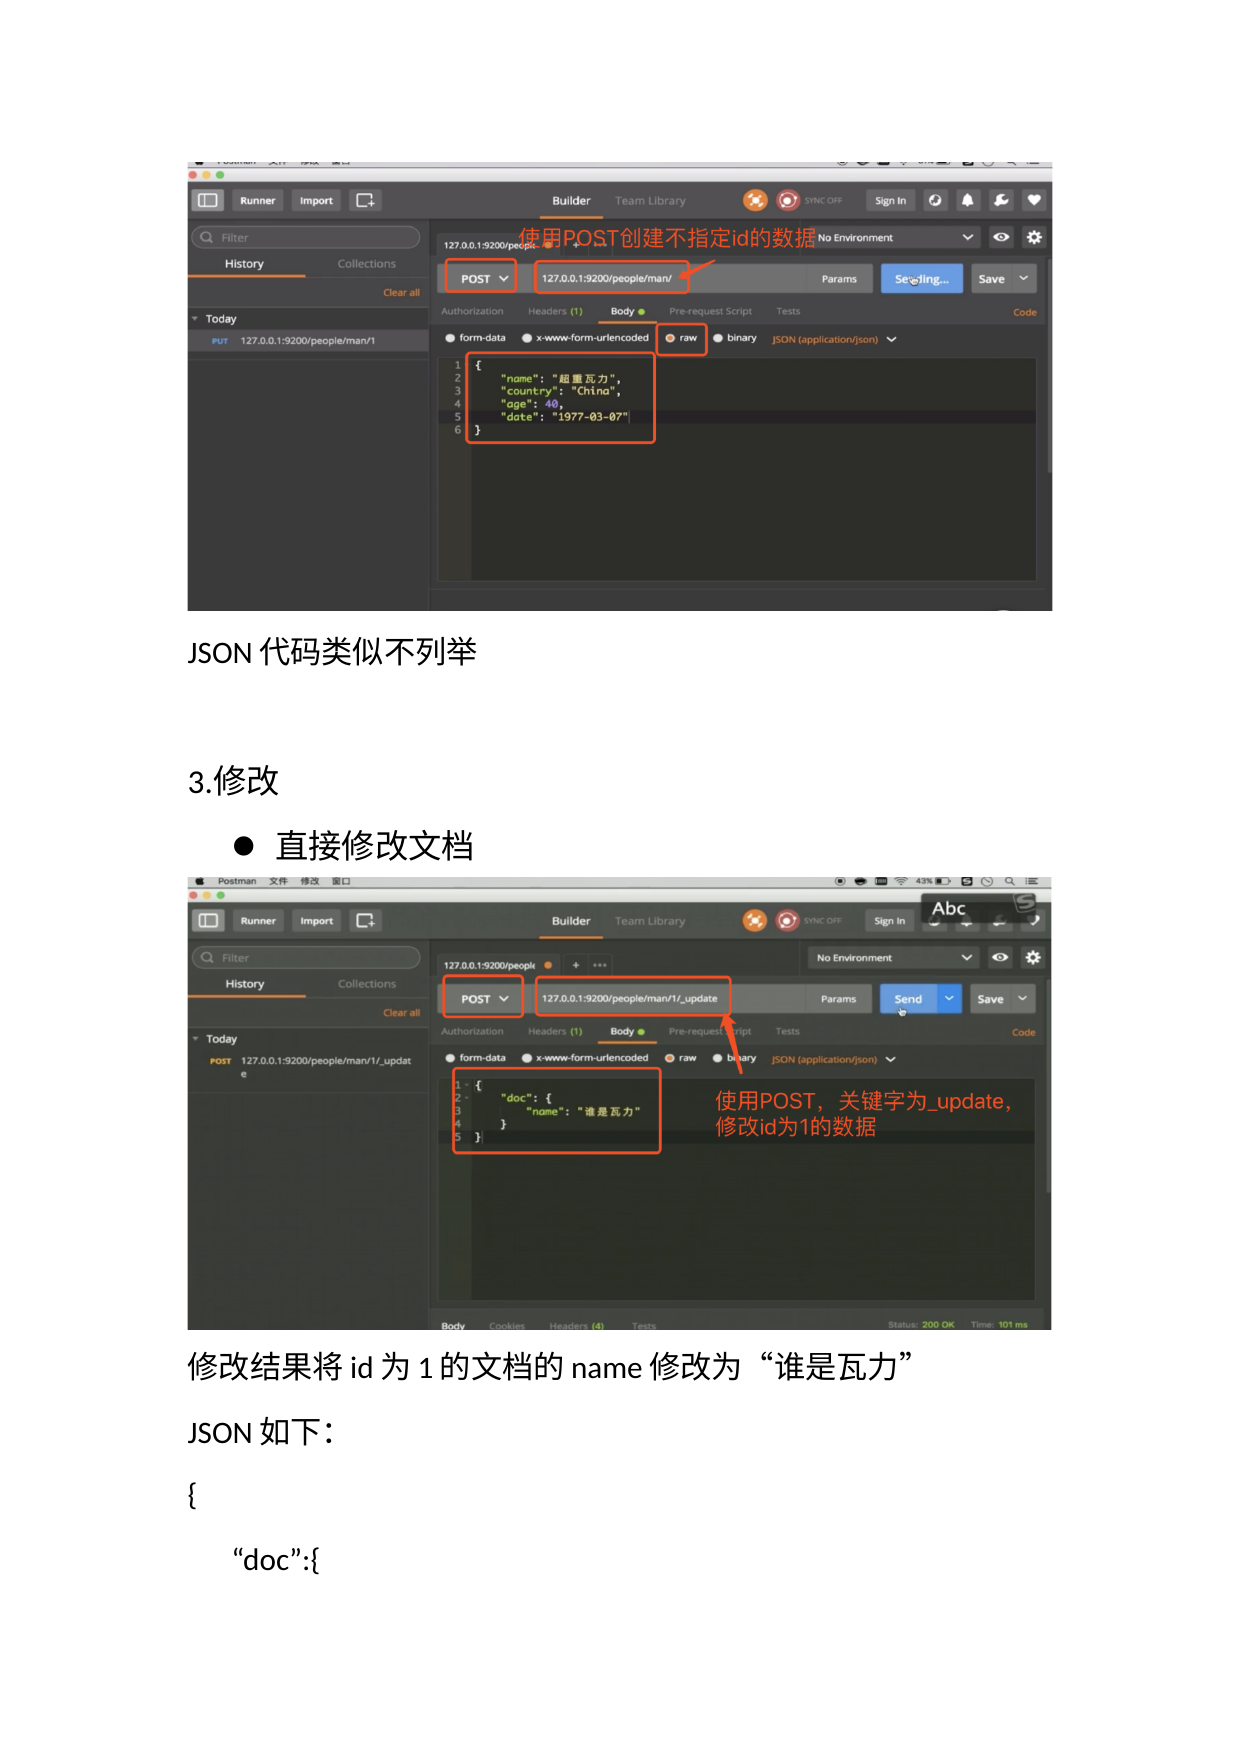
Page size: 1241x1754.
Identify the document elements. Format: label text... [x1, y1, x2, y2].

picture [187, 162, 1053, 611]
list { [187, 1462, 1053, 1527]
list 修改结果将id为1的文档的name修改为“谁是瓦力” [187, 1332, 1053, 1397]
picture [187, 877, 1052, 1330]
list 直接修改文档 [231, 812, 1053, 877]
list JSON如下： [187, 1397, 1053, 1462]
list “doc”:{ [187, 1527, 1053, 1592]
list JSON代码类似不列举 [187, 617, 1053, 682]
list 修改 [187, 747, 1053, 812]
